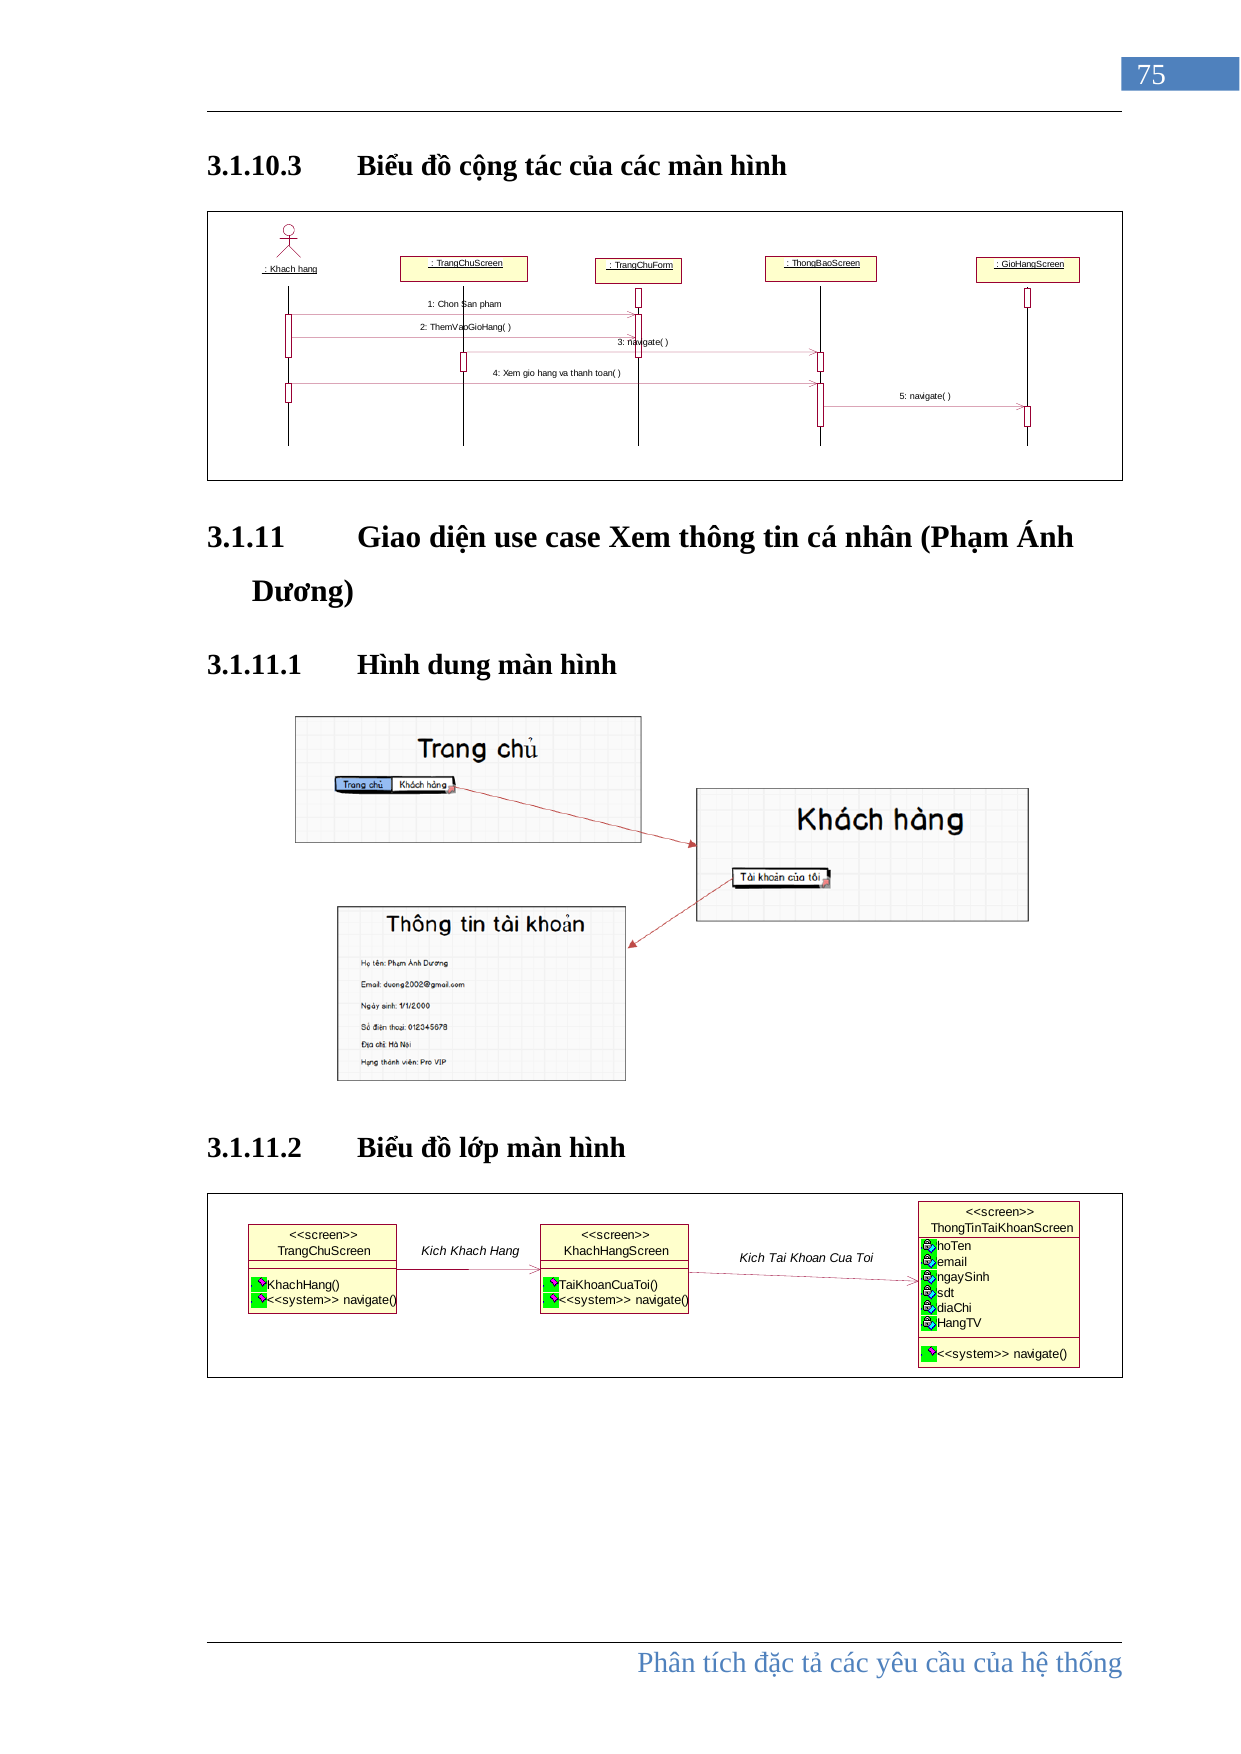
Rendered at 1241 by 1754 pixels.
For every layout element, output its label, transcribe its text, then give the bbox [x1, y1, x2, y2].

subtitle Giao diện use case Xem thông tin cá nhân (Phạm Ánh Dương) [207, 519, 1122, 608]
picture [287, 710, 1042, 1093]
subtitle Biểu đồ lớp màn hình [207, 1130, 1122, 1163]
subtitle Biểu đồ cộng tác của các màn hình [207, 148, 1122, 181]
subtitle Hình dung màn hình [207, 647, 1122, 681]
